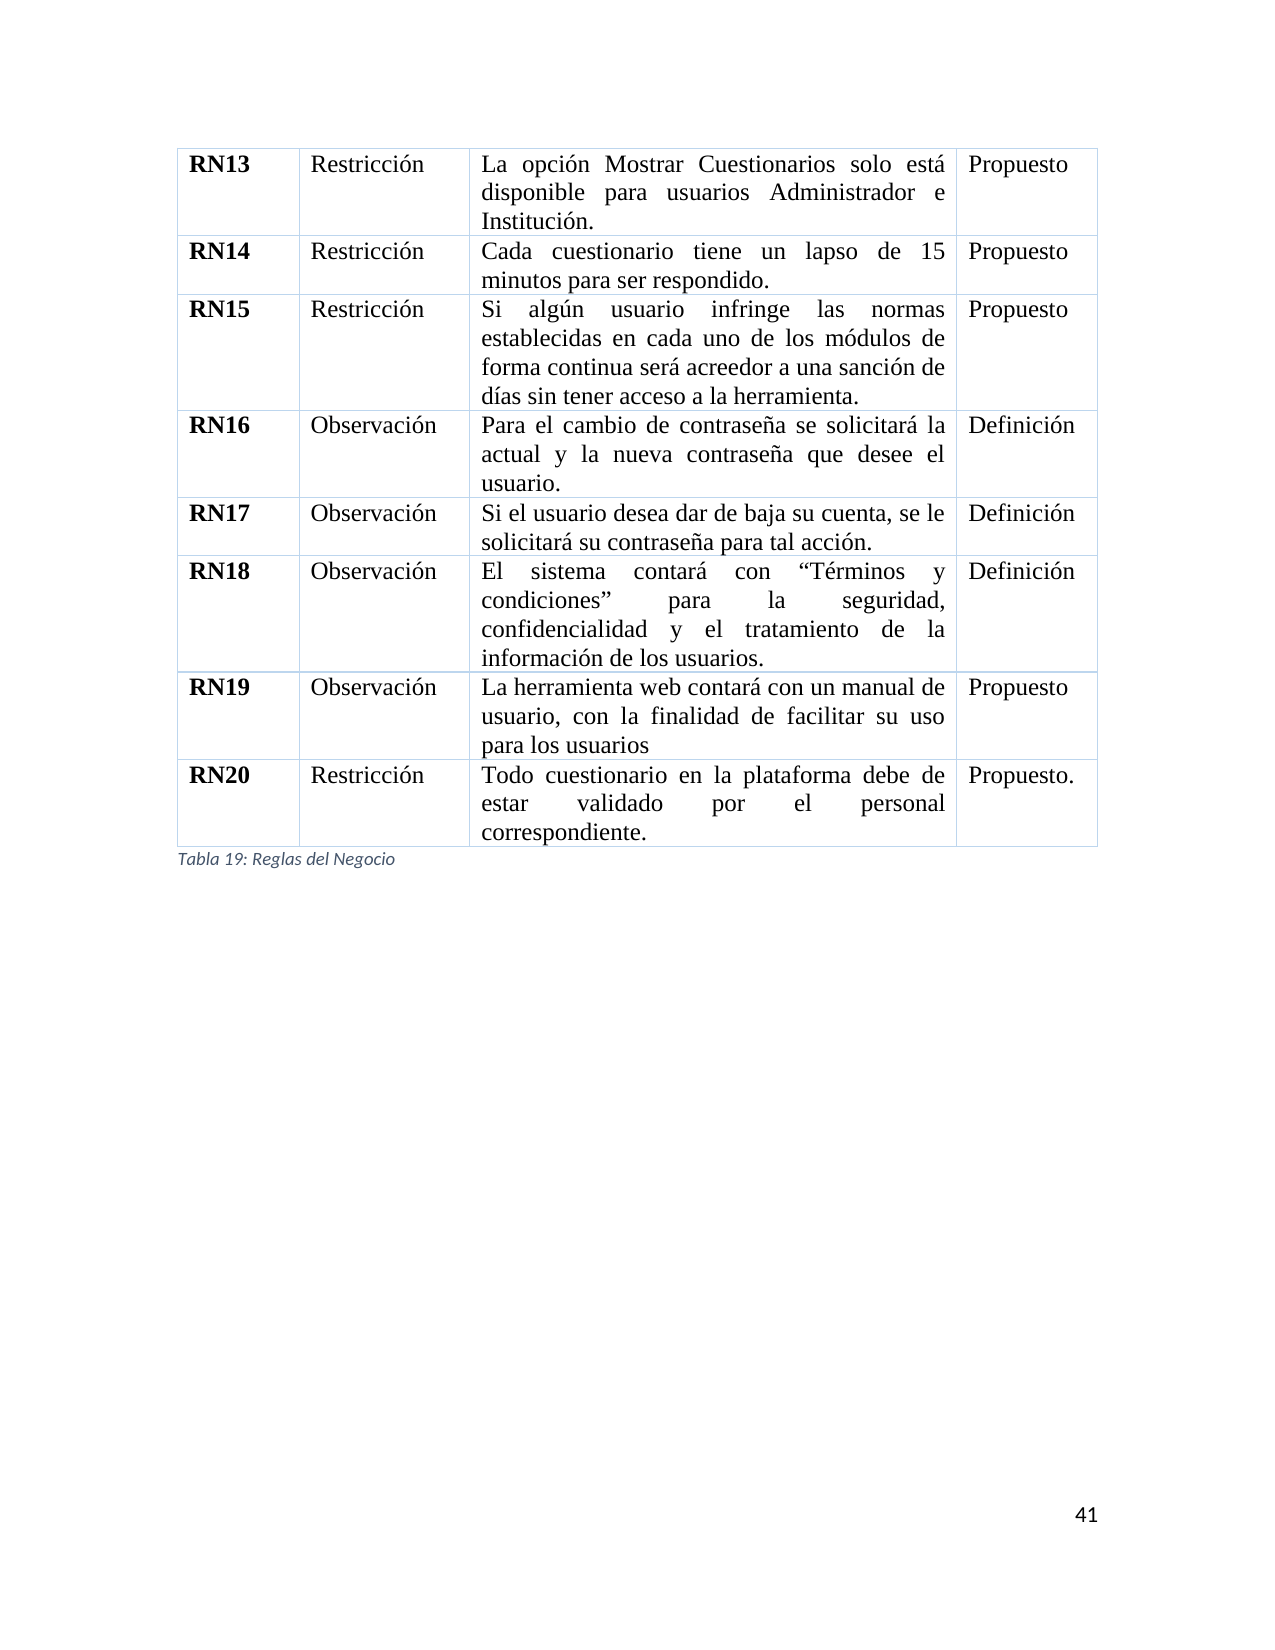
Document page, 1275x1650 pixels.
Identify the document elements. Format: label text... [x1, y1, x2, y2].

table_cell Definición [957, 498, 1097, 555]
table_cell RN14 [178, 236, 299, 293]
table_cell Restricción [300, 760, 469, 846]
table_cell Definición [957, 556, 1097, 671]
table_cell La opción Mostrar Cuestionarios solo está disponible para usuarios Administrador e Institución. [470, 149, 956, 235]
table_cell Cada cuestionario tiene un lapso de 15 minutos para ser respondido. [470, 236, 956, 293]
table_cell RN16 [178, 411, 299, 497]
table_cell Todo cuestionario en la plataforma debe de estar validado por el personal correspondiente. [470, 760, 956, 846]
table_cell Para el cambio de contraseña se solicitará la actual y la nueva contraseña que desee el usuario. [470, 411, 956, 497]
table_cell RN20 [178, 760, 299, 846]
table_cell RN18 [178, 556, 299, 671]
table_cell Si algún usuario infringe las normas establecidas en cada uno de los módulos de forma continua será acreedor a una sanción de días sin tener acceso a la herramienta. [470, 295, 956, 409]
table_cell Observación [300, 556, 469, 671]
table_cell Propuesto. [957, 760, 1097, 846]
table_cell RN17 [178, 498, 299, 555]
table_cell Restricción [300, 236, 469, 293]
table_cell RN19 [178, 673, 299, 759]
table_cell La herramienta web contará con un manual de usuario, con la finalidad de facilitar su uso para los usuarios [470, 673, 956, 759]
table_cell Restricción [300, 149, 469, 235]
table_cell Observación [300, 673, 469, 759]
table_cell Propuesto [957, 149, 1097, 235]
table_cell Observación [300, 498, 469, 555]
table_cell Observación [300, 411, 469, 497]
table_cell Propuesto [957, 295, 1097, 409]
table_cell Definición [957, 411, 1097, 497]
table_cell RN15 [178, 295, 299, 409]
table_cell Si el usuario desea dar de baja su cuenta, se le solicitará su contraseña para tal acción. [470, 498, 956, 555]
table_cell Propuesto [957, 236, 1097, 293]
table_cell Restricción [300, 295, 469, 409]
table_cell El sistema contará con “Términos y condiciones” para la seguridad, confidencialidad y el tratamiento de la información de los usuarios. [470, 556, 956, 671]
table_cell RN13 [178, 149, 299, 235]
table_cell Propuesto [957, 673, 1097, 759]
